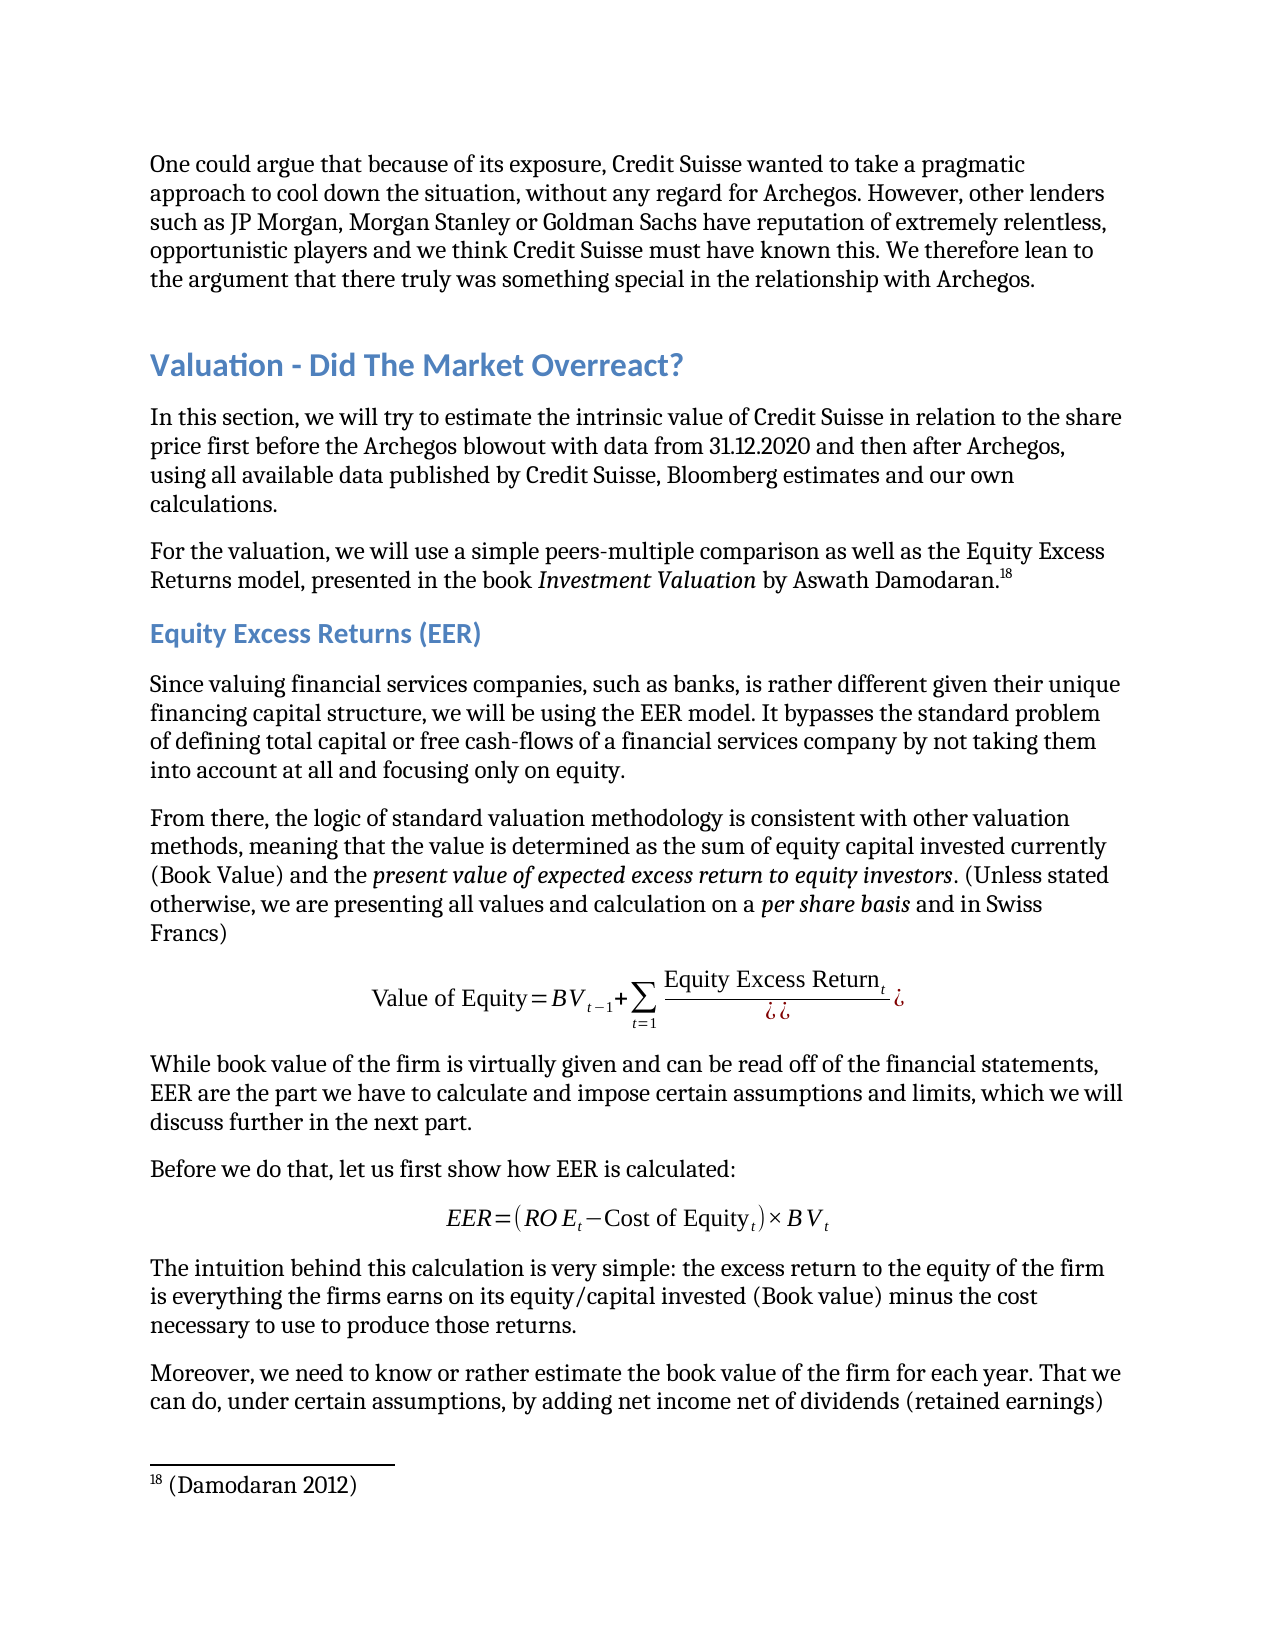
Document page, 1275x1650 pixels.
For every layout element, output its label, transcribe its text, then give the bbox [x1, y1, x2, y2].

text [150, 1358, 1125, 1416]
text The intuition behind this calculation is very simple: the excess return to the equity of the firm is everything the firms earns on its equity/capital invested (Book value) minus the cost necessary to use to produce those returns. [150, 1253, 1125, 1340]
text While book value of the firm is virtually given and can be read off of the financial statements, EER are the part we have to calculate and impose certain assumptions and limits, which we will discuss further in the next part. [150, 1050, 1125, 1137]
text In this section, we will try to estimate the intrinsic value of Credit Suisse in relation to the share price first before the Archegos blowout with data from 31.12.2020 and then after Archegos, using all available data published by Credit Suisse, Bloomberg estimates and our own calculations. [150, 403, 1125, 518]
subtitle Equity Excess Returns (EER) [150, 615, 1125, 651]
text Before we do that, let us first show how EER is calculated: [150, 1155, 1125, 1184]
subtitle Valuation - Did The Market Overreact? [150, 344, 1125, 384]
text Since valuing financial services companies, such as banks, is rather different given their unique financing capital structure, we will be using the EER model. It bypasses the standard problem of defining total capital or free cash-flows of a financial services company by not taking them into account at all and focusing only on equity. [150, 670, 1125, 785]
text One could argue that because of its exposure, Credit Suisse wanted to take a pragmatic approach to cool down the situation, without any regard for Archegos. However, other lenders such as JP Morgan, Morgan Stanley or Goldman Sachs have reputation of extremely relentless, opportunistic players and we think Credit Suisse must have known this. We therefore lean to the argument that there truly was something special in the relationship with Archegos. [150, 150, 1125, 294]
text From there, the logic of standard valuation methodology is consistent with other valuation methods, meaning that the value is determined as the sum of equity capital invested currently (Book Value) and the present value of expected excess return to equity investors. (Unless stated otherwise, we are presenting all values and calculation on a per share basis and in Swiss Francs) [150, 803, 1125, 947]
text For the valuation, we will use a simple peers-multiple comparison as well as the Equity Excess Returns model, presented in the book Investment Valuation by Aswath Damodaran. [150, 537, 1125, 594]
